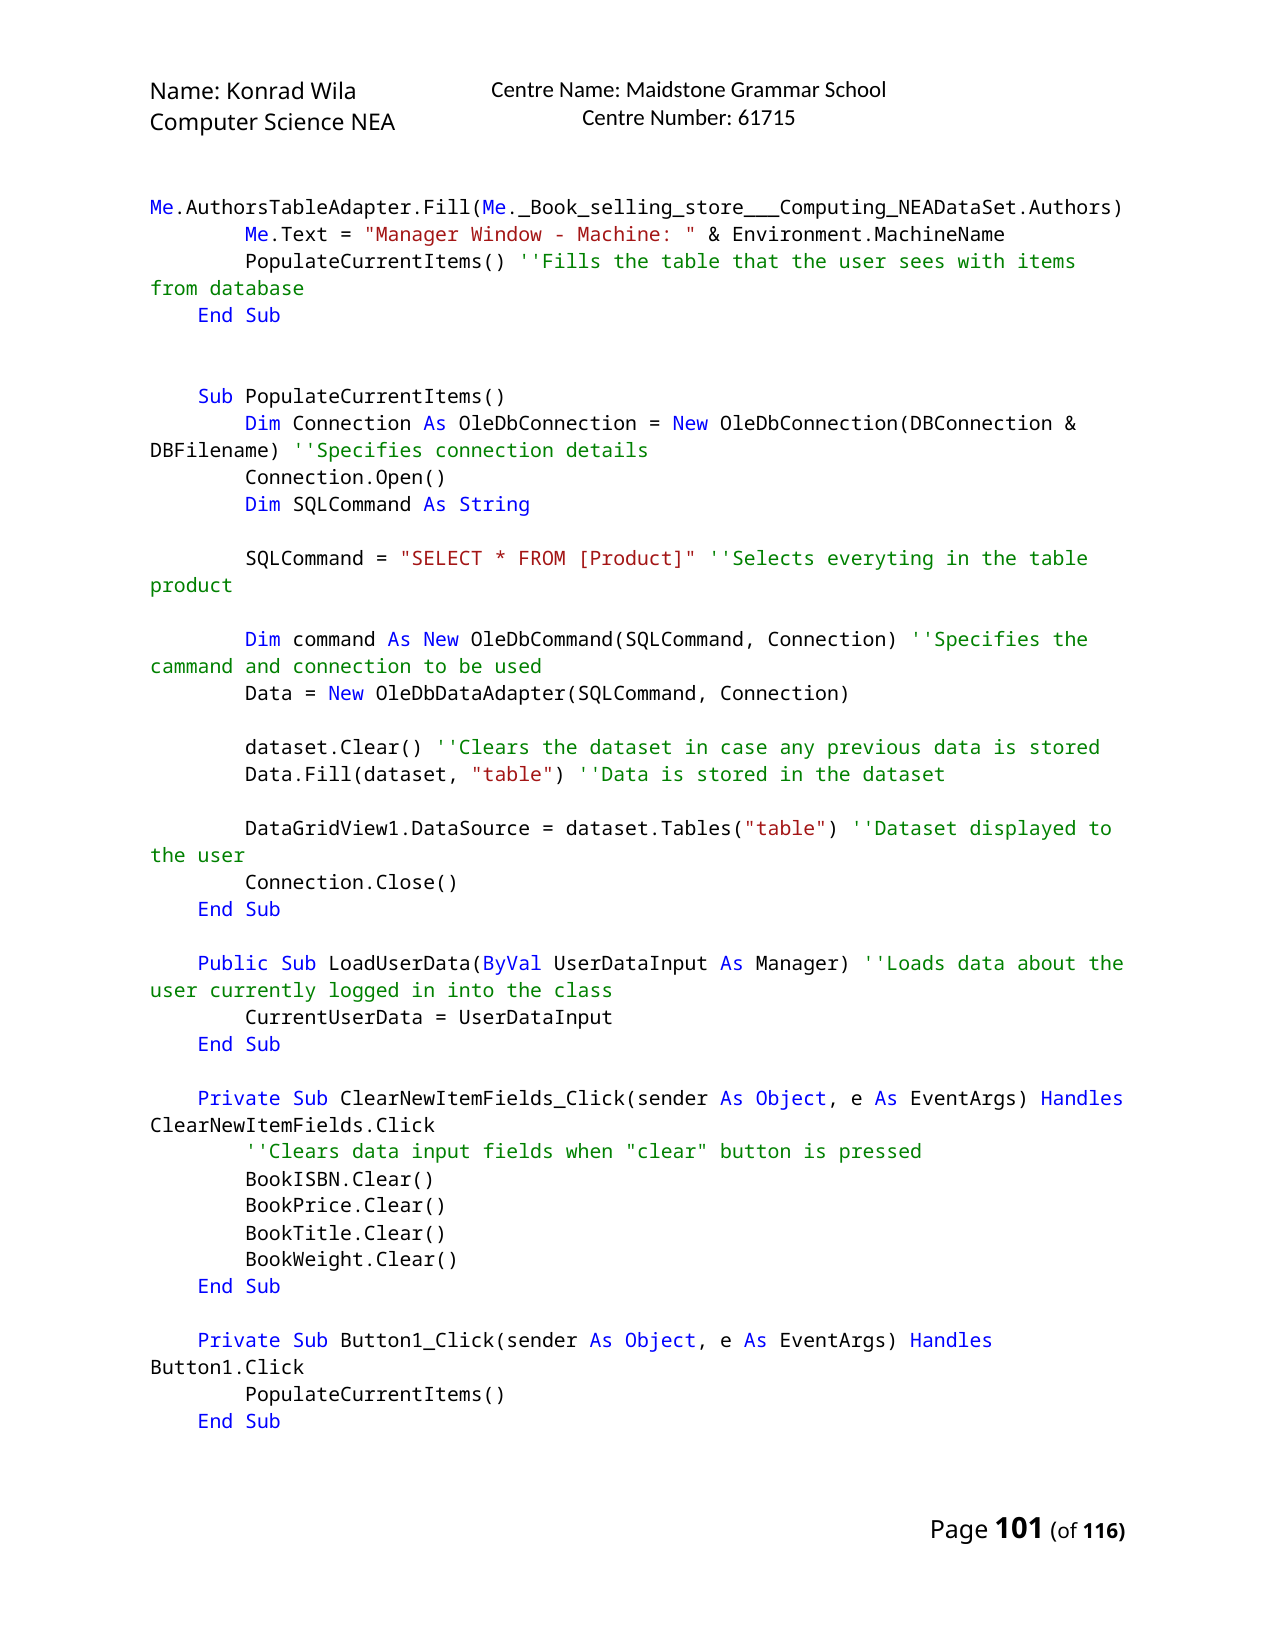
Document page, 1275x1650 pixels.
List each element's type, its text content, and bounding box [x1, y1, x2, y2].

text Me.AuthorsTableAdapter.Fill(Me._Book_selling_store___Computing_NEADataSet.Authors) [150, 166, 1125, 221]
text Connection.Close() [150, 868, 1125, 895]
text Dim command As New OleDbCommand(SQLCommand, Connection) ''Specifies the cammand and connection to be used [150, 625, 1125, 679]
text SQLCommand = "SELECT * FROM [Product]" ''Selects everyting in the table product [150, 544, 1125, 598]
text Connection.Open() [150, 463, 1125, 490]
text Dim Connection As OleDbConnection = New OleDbConnection(DBConnection & DBFilename) ''Specifies connection details [150, 409, 1125, 463]
text ''Clears data input fields when "clear" button is pressed [150, 1138, 1125, 1165]
text Sub PopulateCurrentItems() [150, 382, 1125, 409]
text End Sub [150, 895, 1125, 922]
text End Sub [150, 1030, 1125, 1057]
text Data = New OleDbDataAdapter(SQLCommand, Connection) [150, 679, 1125, 706]
text Dim SQLCommand As String [150, 490, 1125, 517]
text Private Sub Button1_Click(sender As Object, e As EventArgs) Handles Button1.Click [150, 1327, 1125, 1381]
text PopulateCurrentItems() ''Fills the table that the user sees with items from database [150, 247, 1125, 301]
text BookWeight.Clear() [150, 1246, 1125, 1273]
text Data.Fill(dataset, "table") ''Data is stored in the dataset [150, 760, 1125, 787]
text PopulateCurrentItems() [150, 1381, 1125, 1408]
text End Sub [150, 1273, 1125, 1300]
text End Sub [150, 301, 1125, 328]
text Private Sub ClearNewItemFields_Click(sender As Object, e As EventArgs) Handles ClearNewItemFields.Click [150, 1084, 1125, 1138]
text DataGridView1.DataSource = dataset.Tables("table") ''Dataset displayed to the user [150, 814, 1125, 868]
text Public Sub LoadUserData(ByVal UserDataInput As Manager) ''Loads data about the user currently logged in into the class [150, 949, 1125, 1003]
text BookPrice.Clear() [150, 1192, 1125, 1219]
text BookISBN.Clear() [150, 1165, 1125, 1192]
text CurrentUserData = UserDataInput [150, 1003, 1125, 1030]
text BookTitle.Clear() [150, 1219, 1125, 1246]
text Me.Text = "Manager Window - Machine: " & Environment.MachineName [150, 221, 1125, 247]
text End Sub [150, 1408, 1125, 1434]
text dataset.Clear() ''Clears the dataset in case any previous data is stored [150, 733, 1125, 760]
